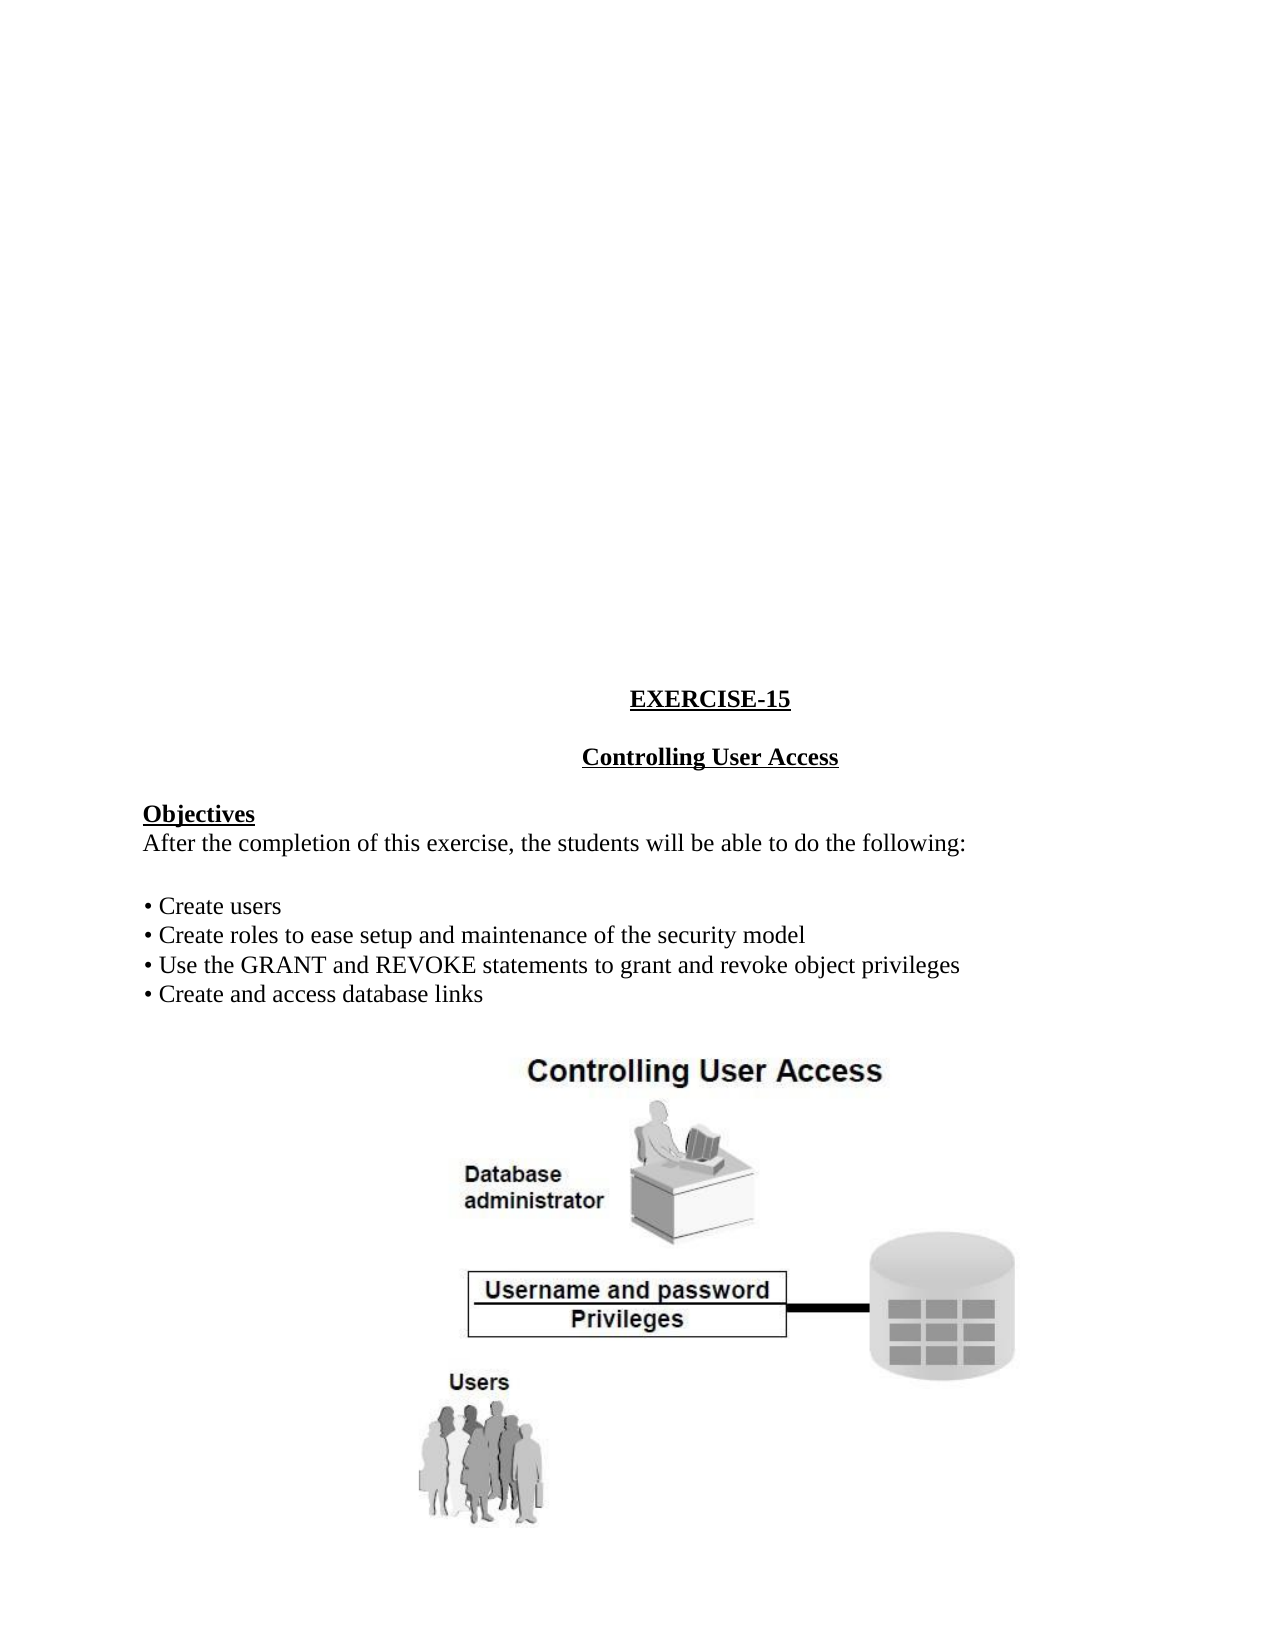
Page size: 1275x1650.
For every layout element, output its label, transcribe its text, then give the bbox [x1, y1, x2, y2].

subtitle Controlling User Access [143, 742, 1275, 770]
text After the completion of this exercise, the students will be able to do the following: [142, 829, 1275, 857]
subtitle EXERCISE-15 [143, 684, 1275, 713]
text Objectives [142, 799, 1275, 828]
list Create roles to ease setup and maintenance of the security model [143, 922, 1275, 949]
picture [369, 1038, 1050, 1528]
list Use the GRANT and REVOKE statements to grant and revoke object privileges [143, 951, 1275, 979]
list Create and access database links [143, 981, 1275, 1008]
list Create users [143, 892, 1275, 920]
